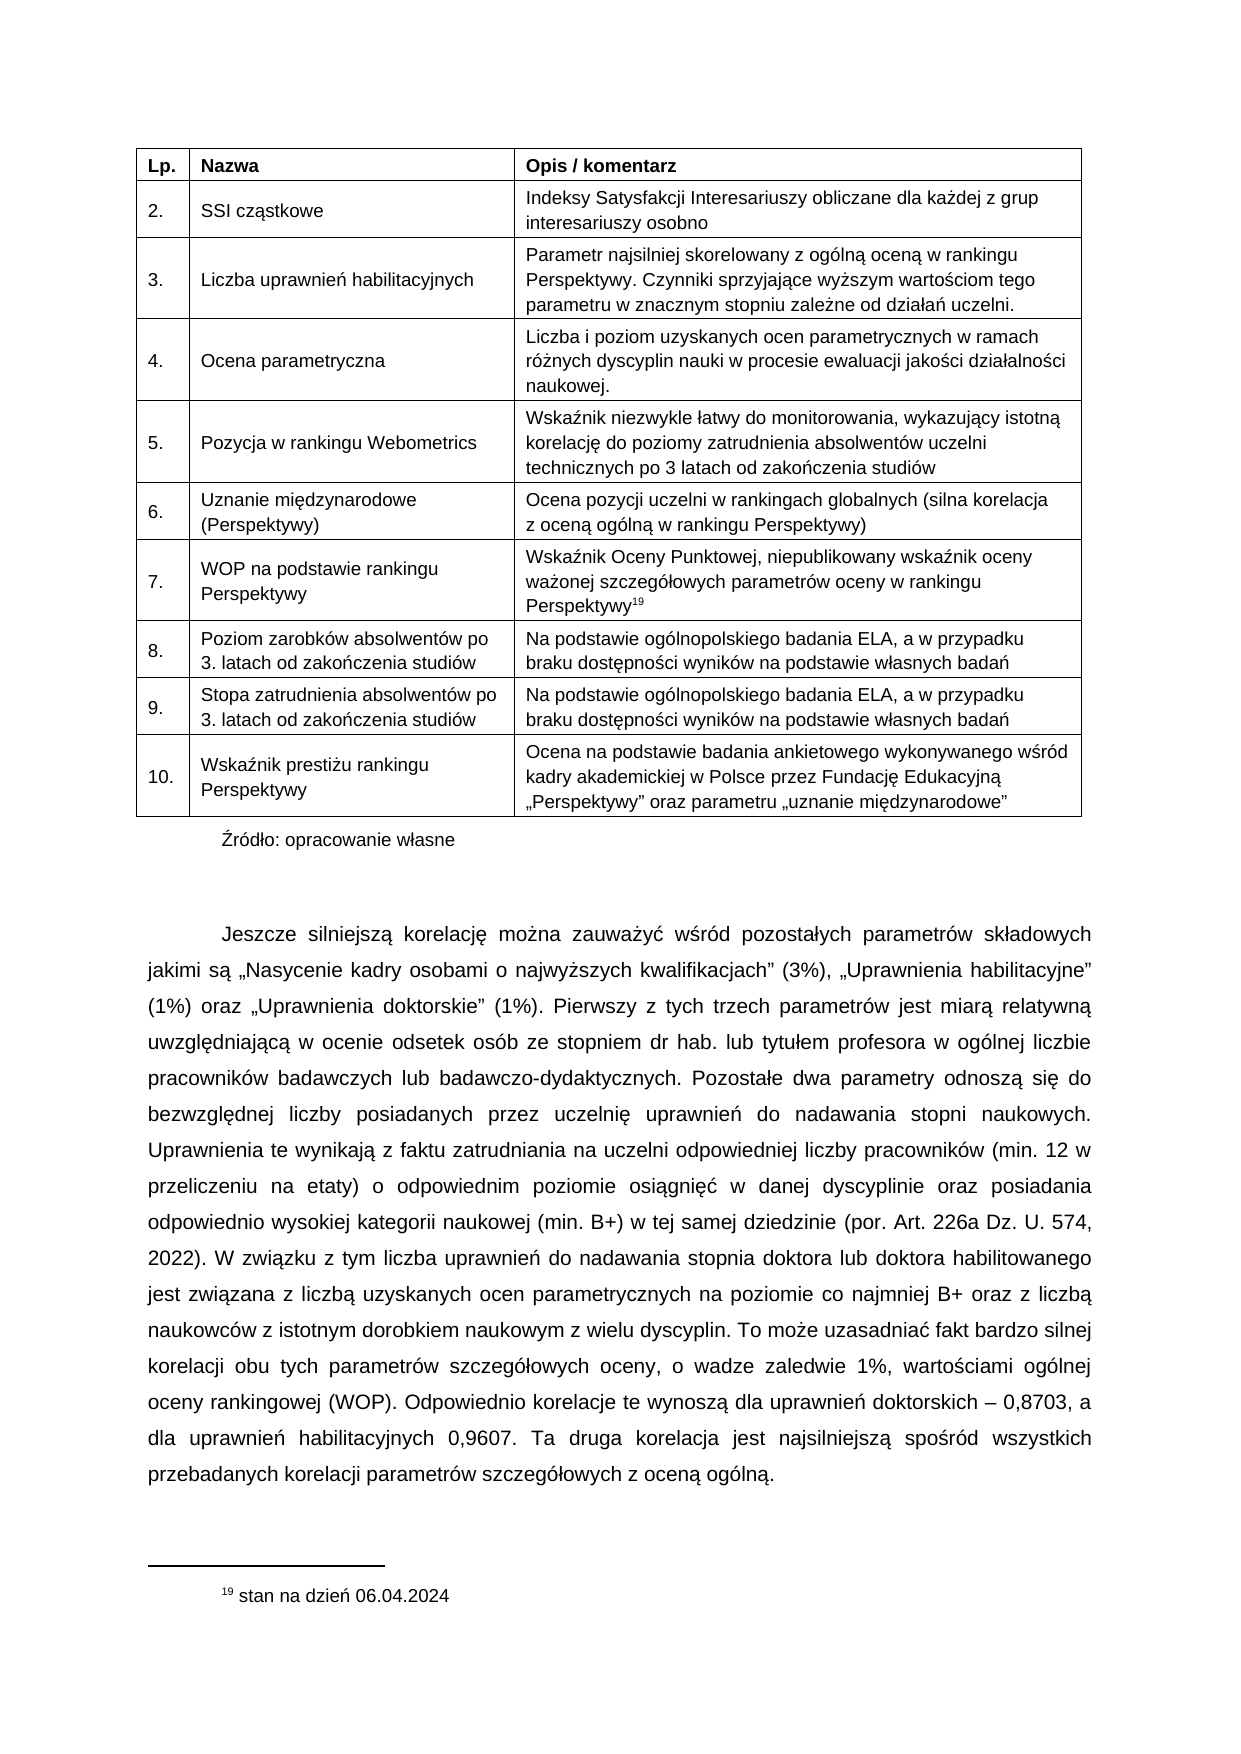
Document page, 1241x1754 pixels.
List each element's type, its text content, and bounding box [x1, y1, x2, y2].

table_cell Poziom zarobków absolwentów po 3. latach od zakończenia studiów [190, 621, 514, 677]
table_cell 8. [137, 621, 189, 677]
table_cell 2. [137, 181, 189, 237]
table_header Opis / komentarz [515, 149, 1081, 180]
table_header Lp. [137, 149, 189, 180]
table_cell Wskaźnik prestiżu rankingu Perspektywy [190, 735, 514, 816]
table_cell Na podstawie ogólnopolskiego badania ELA, a w przypadku braku dostępności wyników na podstawie własnych badań [515, 621, 1081, 677]
table_cell Wskaźnik niezwykle łatwy do monitorowania, wykazujący istotną korelację do poziomy zatrudnienia absolwentów uczelni technicznych po 3 latach od zakończenia studiów [515, 401, 1081, 482]
table_cell 9. [137, 678, 189, 734]
table_cell Liczba uprawnień habilitacyjnych [190, 238, 514, 318]
table_cell 4. [137, 319, 189, 400]
text Jeszcze silniejszą korelację można zauważyć wśród pozostałych parametrów składowych jakimi są „Nasycenie kadry osobami o najwyższych kwalifikacjach” (3%), „Uprawnienia habilitacyjne” (1%) oraz „Uprawnienia doktorskie” (1%). Pierwszy z tych trzech parametrów jest miarą relatywną uwzględniającą w ocenie odsetek osób ze stopniem dr hab. lub tytułem profesora w ogólnej liczbie pracowników badawczych lub badawczo-dydaktycznych. Pozostałe dwa parametry odnoszą się do bezwzględnej liczby posiadanych przez uczelnię uprawnień do nadawania stopni naukowych. Uprawnienia te wynikają z faktu zatrudniania na uczelni odpowiedniej liczby pracowników (min. 12 w przeliczeniu na etaty) o odpowiednim poziomie osiągnięć w danej dyscyplinie oraz posiadania odpowiednio wysokiej kategorii naukowej (min. B+) w tej samej dziedzinie (por. Art. 226a Dz. U. 574, 2022). W związku z tym liczba uprawnień do nadawania stopnia doktora lub doktora habilitowanego jest związana z liczbą uzyskanych ocen parametrycznych na poziomie co najmniej B+ oraz z liczbą naukowców z istotnym dorobkiem naukowym z wielu dyscyplin. To może uzasadniać fakt bardzo silnej korelacji obu tych parametrów szczegółowych oceny, o wadze zaledwie 1%, wartościami ogólnej oceny rankingowej (WOP). Odpowiednio korelacje te wynoszą dla uprawnień doktorskich – 0,8703, a dla uprawnień habilitacyjnych 0,9607. Ta druga korelacja jest najsilniejszą spośród wszystkich przebadanych korelacji parametrów szczegółowych z oceną ogólną. [148, 922, 1093, 1485]
table_cell Stopa zatrudnienia absolwentów po 3. latach od zakończenia studiów [190, 678, 514, 734]
table_cell 3. [137, 238, 189, 318]
table_cell WOP na podstawie rankingu Perspektywy [190, 540, 514, 620]
table_cell 6. [137, 483, 189, 538]
table_cell Na podstawie ogólnopolskiego badania ELA, a w przypadku braku dostępności wyników na podstawie własnych badań [515, 678, 1081, 734]
table_cell Indeksy Satysfakcji Interesariuszy obliczane dla każdej z grup interesariuszy osobno [515, 181, 1081, 237]
text Źródło: opracowanie własne [148, 829, 1093, 851]
table_cell SSI cząstkowe [190, 181, 514, 237]
table_cell Wskaźnik Oceny Punktowej, niepublikowany wskaźnik oceny ważonej szczegółowych parametrów oceny w rankingu Perspektywy [515, 540, 1081, 620]
table_cell Liczba i poziom uzyskanych ocen parametrycznych w ramach różnych dyscyplin nauki w procesie ewaluacji jakości działalności naukowej. [515, 319, 1081, 400]
table_cell Uznanie międzynarodowe (Perspektywy) [190, 483, 514, 538]
table_cell Ocena na podstawie badania ankietowego wykonywanego wśród kadry akademickiej w Polsce przez Fundację Edukacyjną „Perspektywy” oraz parametru „uznanie międzynarodowe” [515, 735, 1081, 816]
table_header Nazwa [190, 149, 514, 180]
table_cell Pozycja w rankingu Webometrics [190, 401, 514, 482]
table_cell Ocena parametryczna [190, 319, 514, 400]
table_cell 5. [137, 401, 189, 482]
table_cell Parametr najsilniej skorelowany z ogólną oceną w rankingu Perspektywy. Czynniki sprzyjające wyższym wartościom tego parametru w znacznym stopniu zależne od działań uczelni. [515, 238, 1081, 318]
table_cell Ocena pozycji uczelni w rankingach globalnych (silna korelacja z oceną ogólną w rankingu Perspektywy) [515, 483, 1081, 538]
table_cell 10. [137, 735, 189, 816]
table_cell 7. [137, 540, 189, 620]
